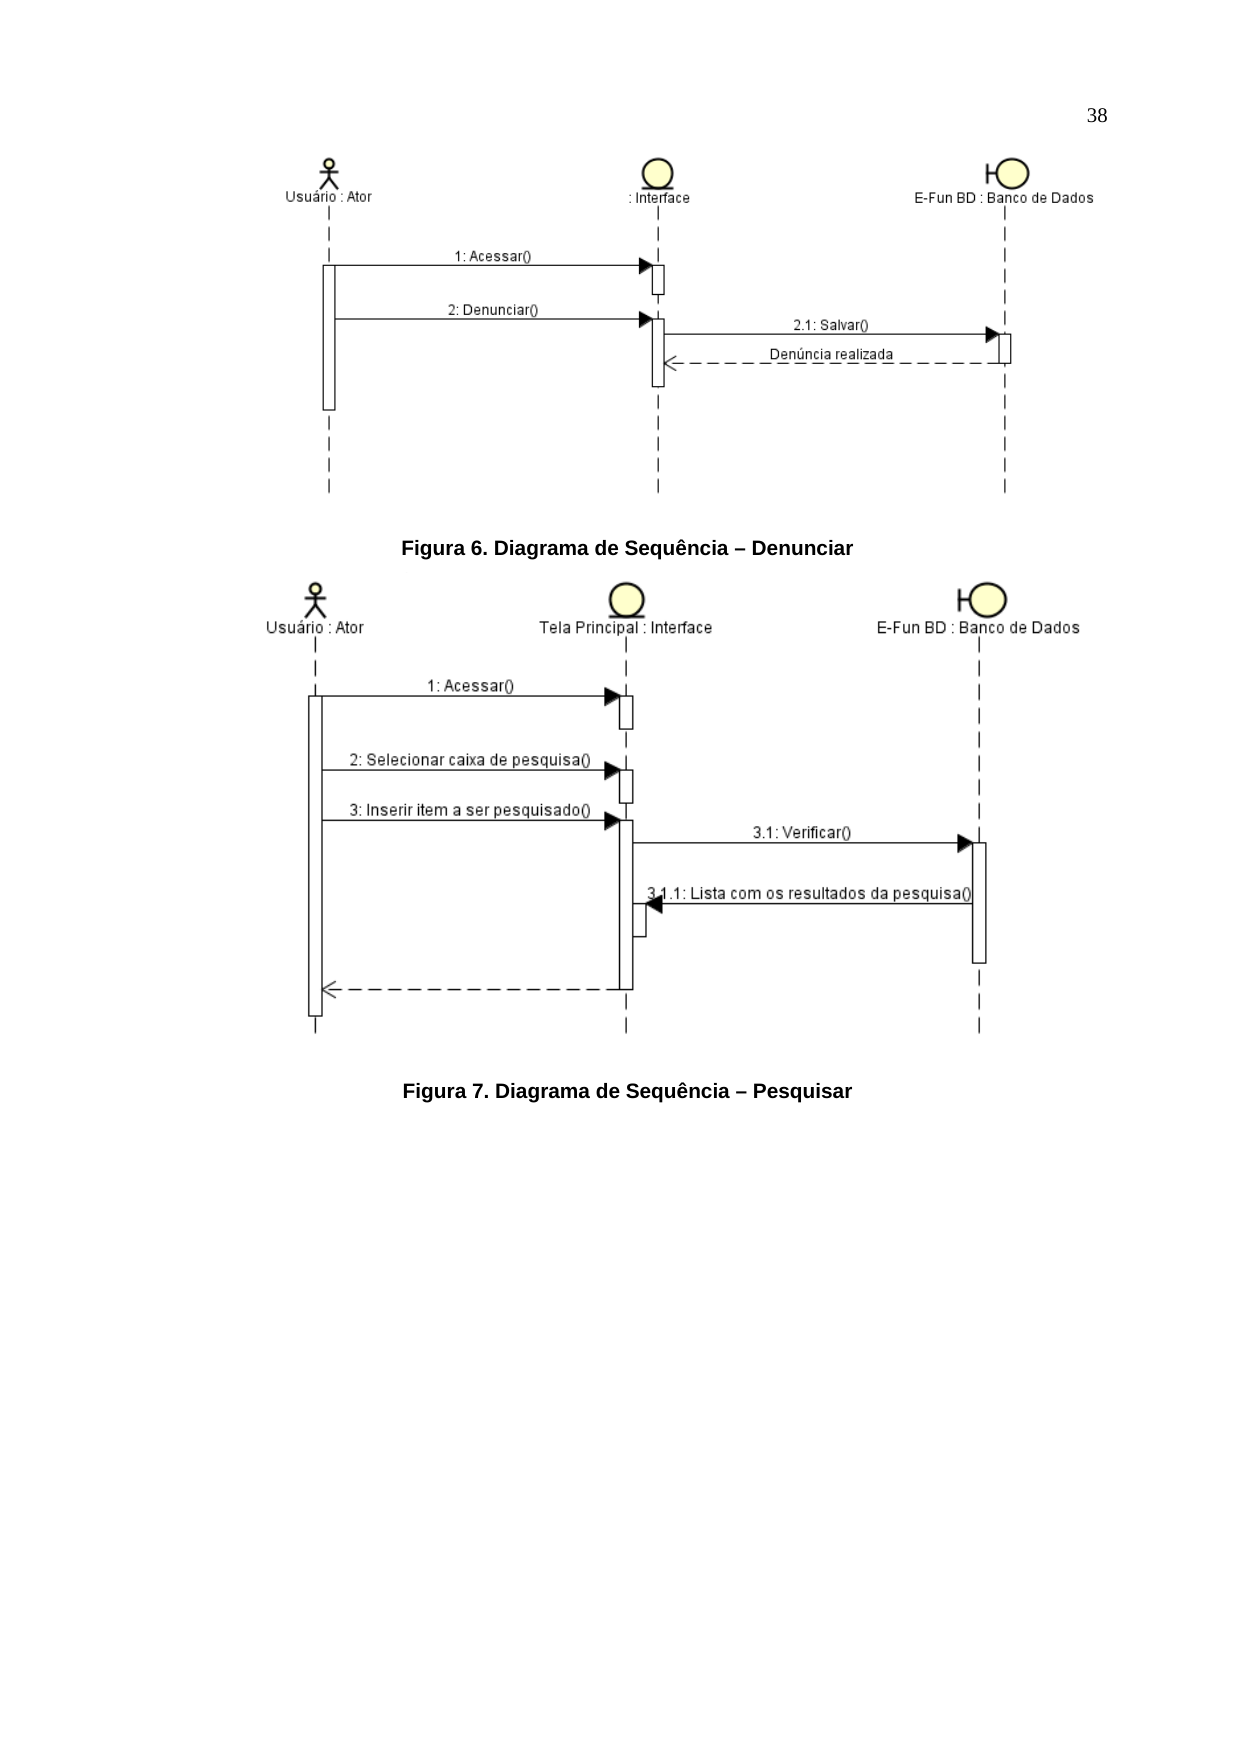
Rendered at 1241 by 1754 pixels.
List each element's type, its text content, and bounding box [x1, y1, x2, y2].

text Figura 6. Diagrama de Sequência – Denunciar [148, 536, 1107, 560]
picture [231, 151, 1099, 512]
picture [231, 572, 1099, 1055]
text Figura 7. Diagrama de Sequência – Pesquisar [148, 1079, 1107, 1103]
